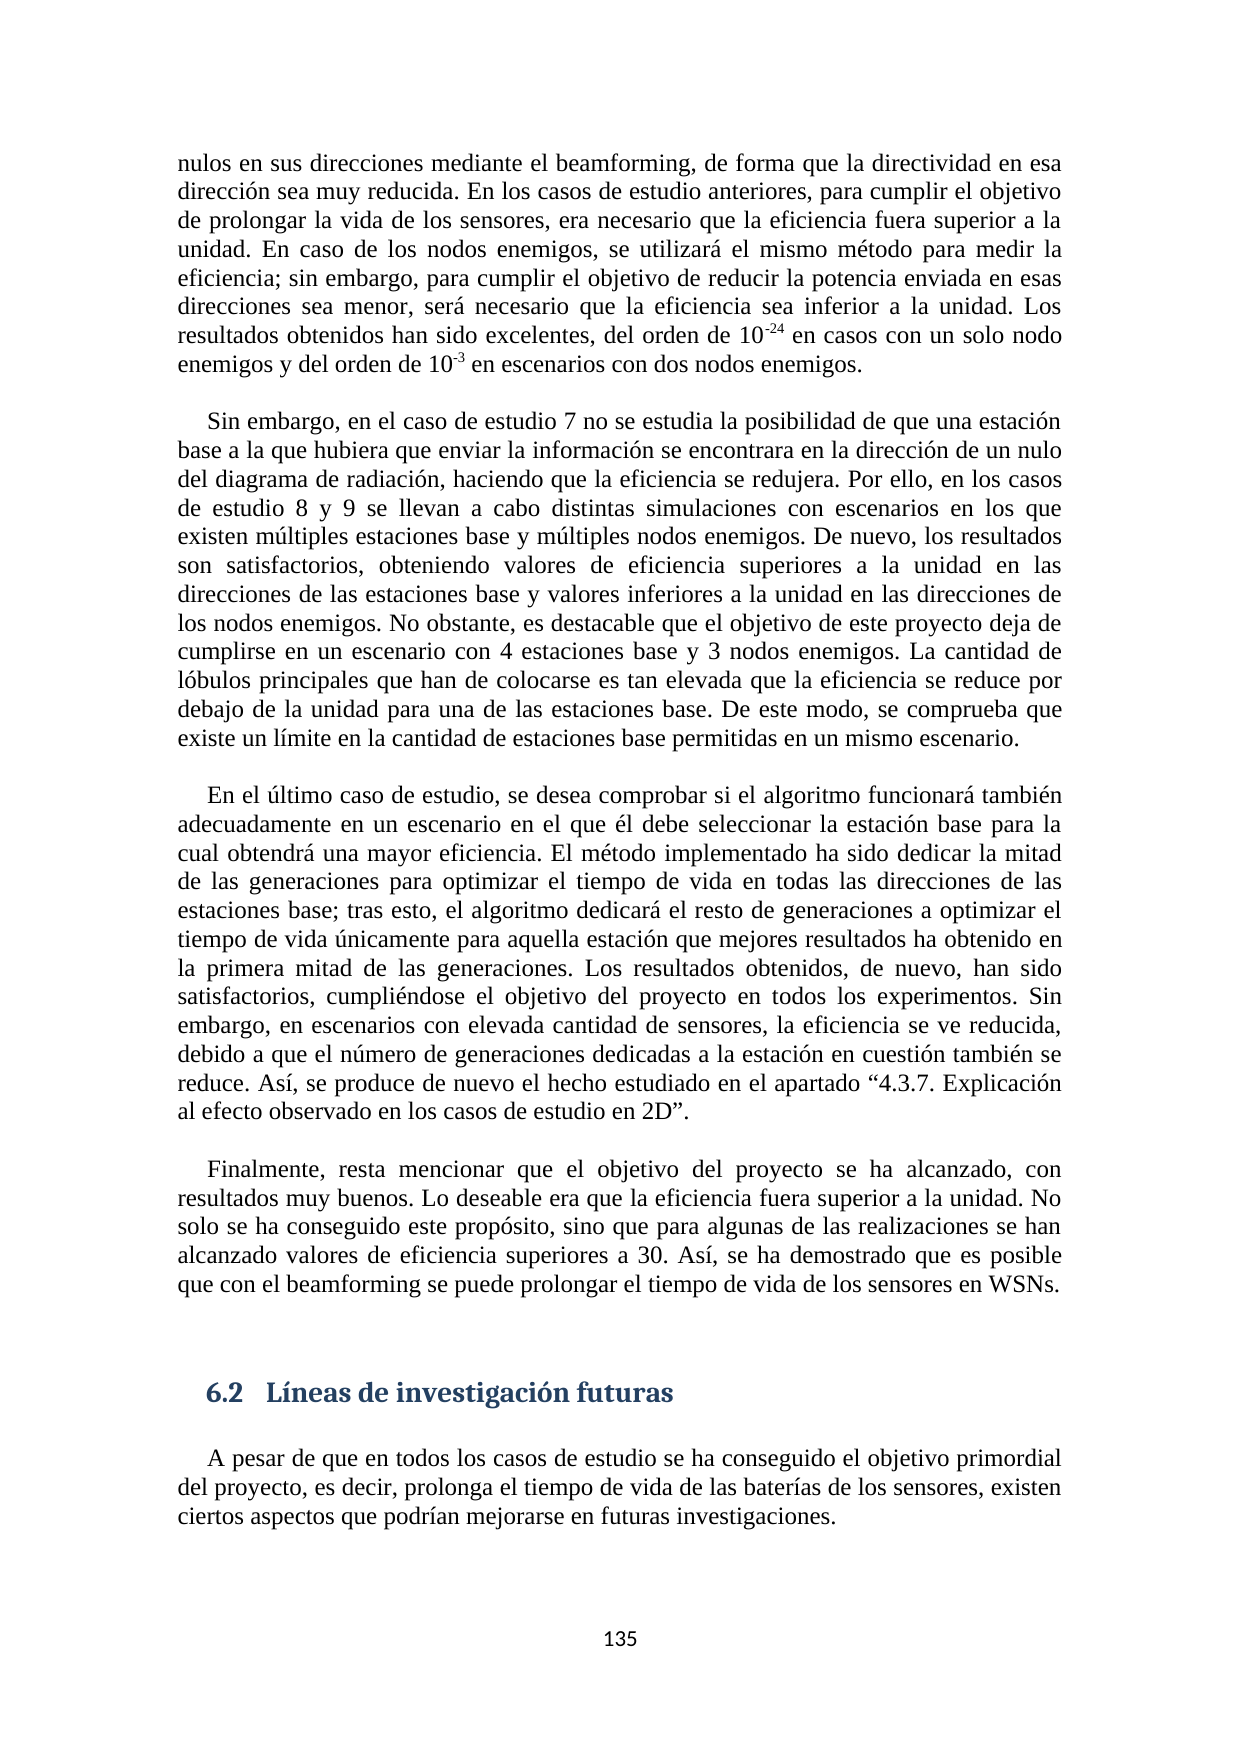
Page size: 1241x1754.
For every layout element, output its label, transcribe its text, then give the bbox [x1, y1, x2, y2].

text En el último caso de estudio, se desea comprobar si el algoritmo funcionará también adecuadamente en un escenario en el que él debe seleccionar la estación base para la cual obtendrá una mayor eficiencia. El método implementado ha sido dedicar la mitad de las generaciones para optimizar el tiempo de vida en todas las direcciones de las estaciones base; tras esto, el algoritmo dedicará el resto de generaciones a optimizar el tiempo de vida únicamente para aquella estación que mejores resultados ha obtenido en la primera mitad de las generaciones. Los resultados obtenidos, de nuevo, han sido satisfactorios, cumpliéndose el objetivo del proyecto en todos los experimentos. Sin embargo, en escenarios con elevada cantidad de sensores, la eficiencia se ve reducida, debido a que el número de generaciones dedicadas a la estación en cuestión también se reduce. Así, se produce de nuevo el hecho estudiado en el apartado “4.3.7. Explicación al efecto observado en los casos de estudio en 2D”. [177, 780, 1063, 1125]
text Finalmente, resta mencionar que el objetivo del proyecto se ha alcanzado, con resultados muy buenos. Lo deseable era que la eficiencia fuera superior a la unidad. No solo se ha conseguido este propósito, sino que para algunas de las realizaciones se han alcanzado valores de eficiencia superiores a 30. Así, se ha demostrado que es posible que con el beamforming se puede prolongar el tiempo de vida de los sensores en WSNs. [177, 1154, 1063, 1298]
text Sin embargo, en el caso de estudio 7 no se estudia la posibilidad de que una estación base a la que hubiera que enviar la información se encontrara en la dirección de un nulo del diagrama de radiación, haciendo que la eficiencia se redujera. Por ello, en los casos de estudio 8 y 9 se llevan a cabo distintas simulaciones con escenarios en los que existen múltiples estaciones base y múltiples nodos enemigos. De nuevo, los resultados son satisfactorios, obteniendo valores de eficiencia superiores a la unidad en las direcciones de las estaciones base y valores inferiores a la unidad en las direcciones de los nodos enemigos. No obstante, es destacable que el objetivo de este proyecto deja de cumplirse en un escenario con 4 estaciones base y 3 nodos enemigos. La cantidad de lóbulos principales que han de colocarse es tan elevada que la eficiencia se reduce por debajo de la unidad para una de las estaciones base. De este modo, se comprueba que existe un límite en la cantidad de estaciones base permitidas en un mismo escenario. [177, 406, 1063, 751]
text A pesar de que en todos los casos de estudio se ha conseguido el objetivo primordial del proyecto, es decir, prolonga el tiempo de vida de las baterías de los sensores, existen ciertos aspectos que podrían mejorarse en futuras investigaciones. [177, 1443, 1063, 1529]
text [177, 148, 1063, 378]
subtitle Líneas de investigación futuras [206, 1376, 1063, 1409]
